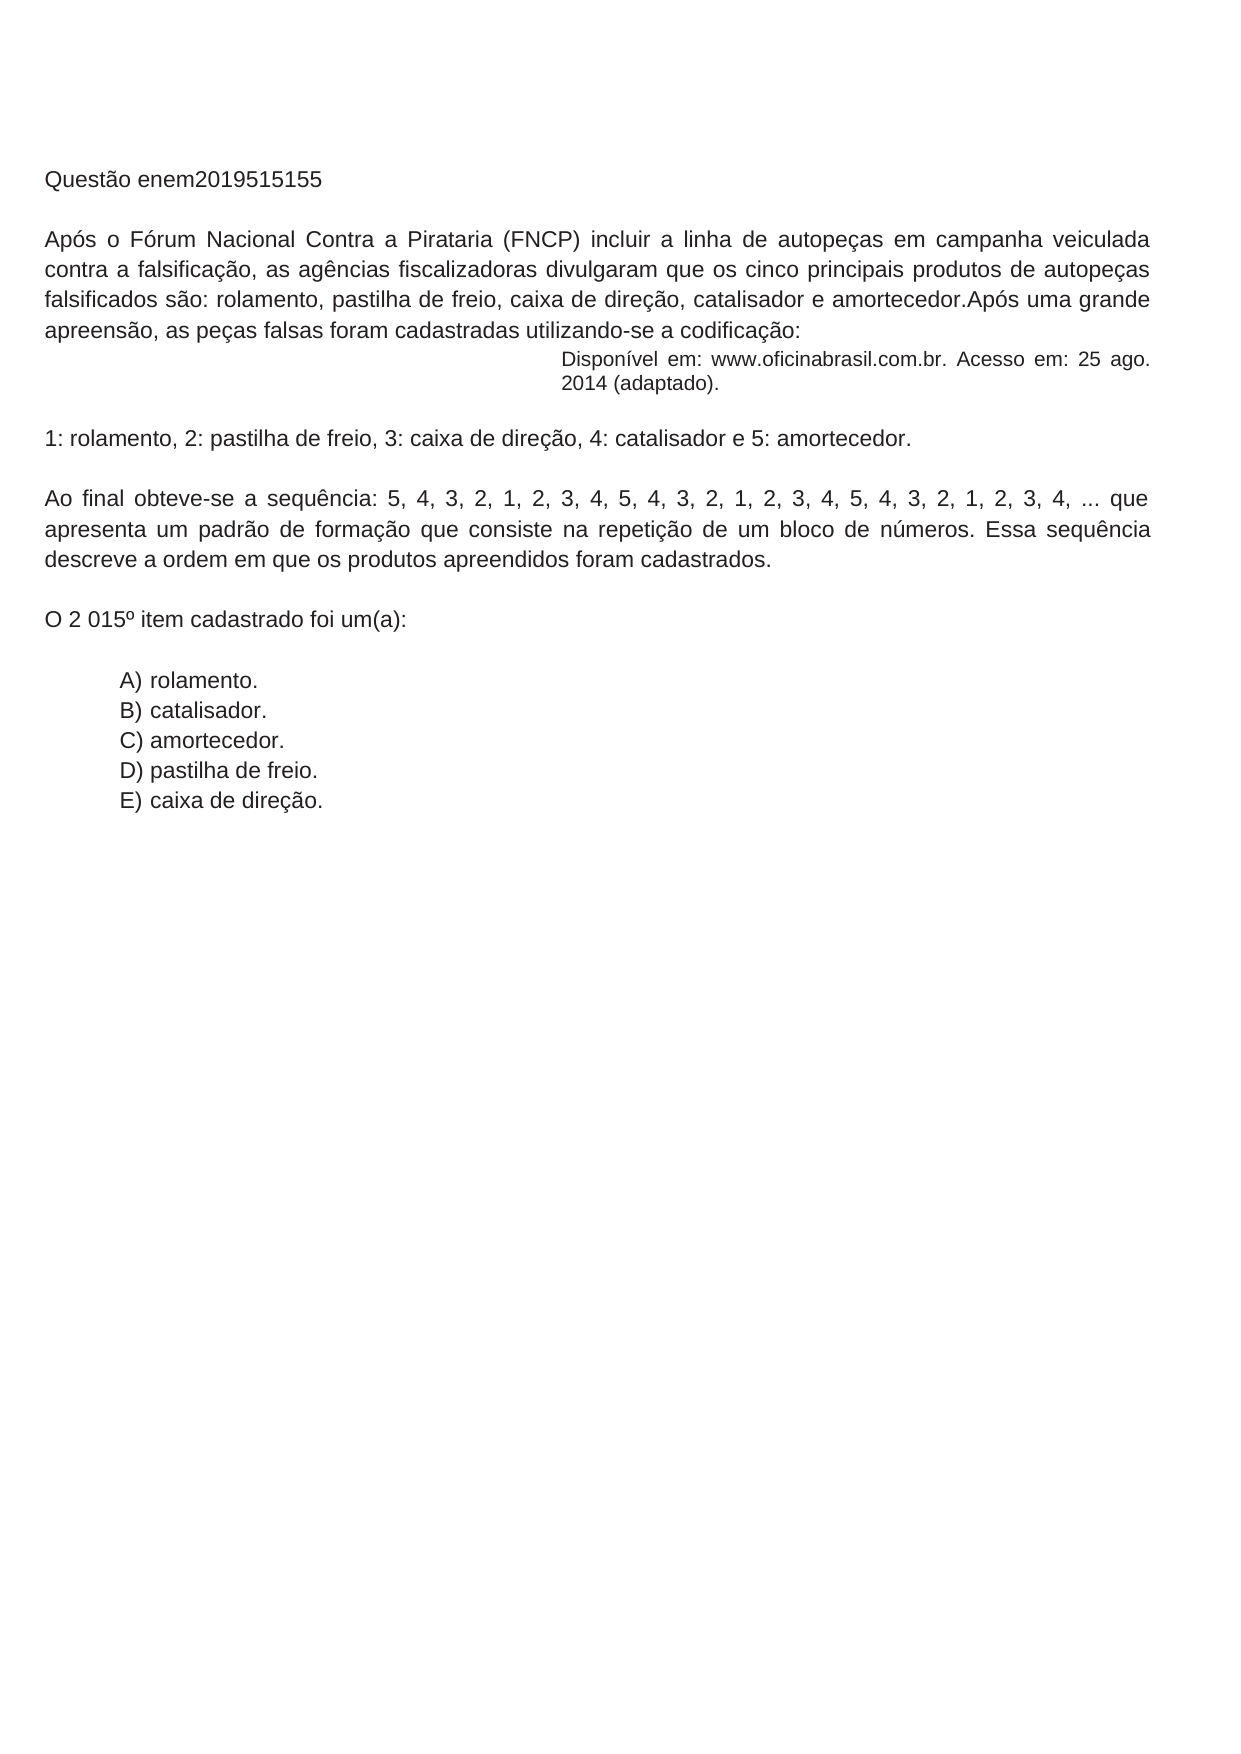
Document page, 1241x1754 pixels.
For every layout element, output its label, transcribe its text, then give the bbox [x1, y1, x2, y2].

text Questão enem2019515155 [44, 166, 1151, 192]
list rolamento. [75, 667, 1151, 693]
list caixa de direção. [75, 787, 1151, 814]
list catalisador. [75, 697, 1151, 723]
text Ao final obteve-se a sequência: 5, 4, 3, 2, 1, 2, 3, 4, 5, 4, 3, 2, 1, 2, 3, 4, 5, 4, 3, 2, 1, 2, 3, 4, ... que apresenta um padrão de formação que consiste na repetição de um bloco de números. Essa sequência descreve a ordem em que os produtos apreendidos foram cadastrados. [44, 485, 1151, 572]
text Disponível em: www.oficinabrasil.com.br. Acesso em: 25 ago. 2014 (adaptado). [561, 347, 1151, 395]
text O 2 015º item cadastrado foi um(a): [44, 606, 1151, 633]
list pastilha de freio. [75, 757, 1151, 784]
list amortecedor. [75, 727, 1151, 753]
text 1: rolamento, 2: pastilha de freio, 3: caixa de direção, 4: catalisador e 5: amortecedor. [44, 425, 1151, 451]
text Após o Fórum Nacional Contra a Pirataria (FNCP) incluir a linha de autopeças em campanha veiculada contra a falsificação, as agências fiscalizadoras divulgaram que os cinco principais produtos de autopeças falsificados são: rolamento, pastilha de freio, caixa de direção, catalisador e amortecedor.Após uma grande apreensão, as peças falsas foram cadastradas utilizando-se a codificação: [44, 226, 1151, 343]
